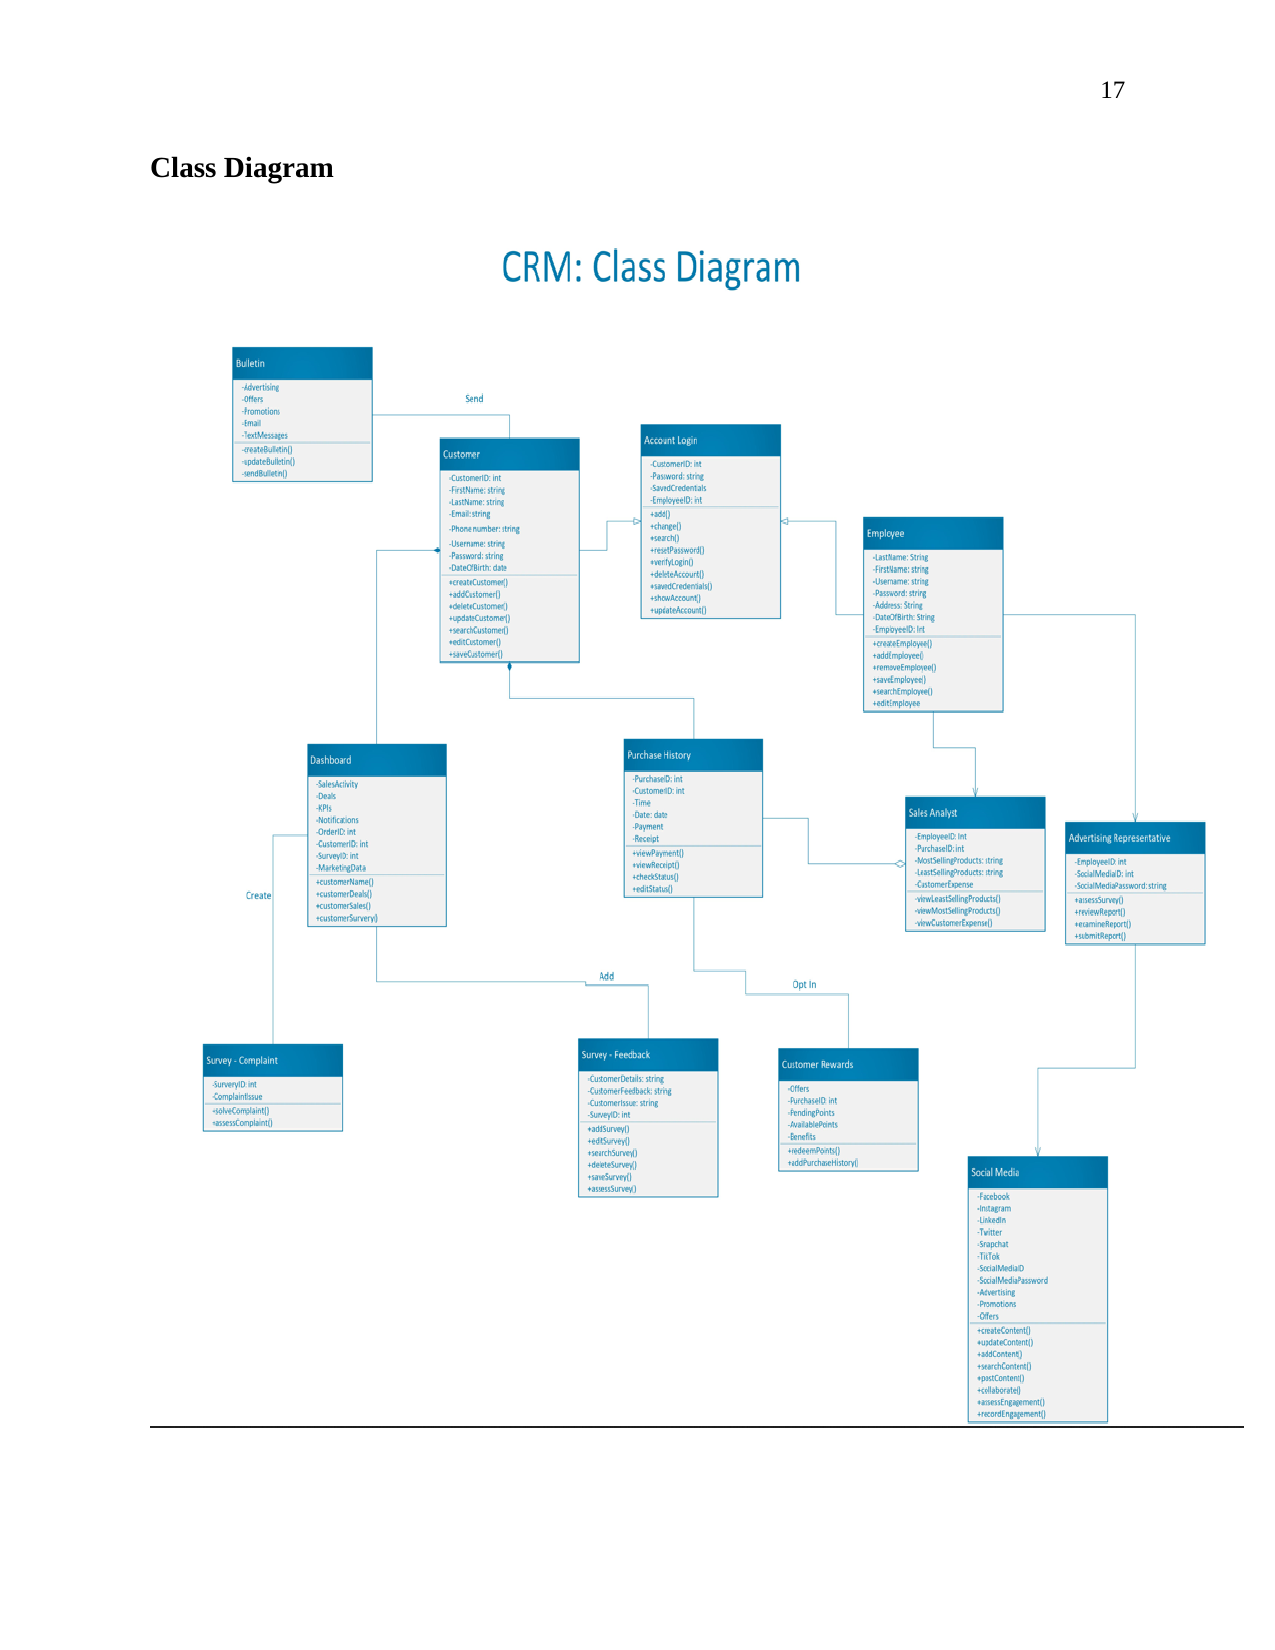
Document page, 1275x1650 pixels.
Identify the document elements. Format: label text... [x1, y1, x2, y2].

subtitle Class Diagram [150, 150, 1125, 183]
picture [150, 226, 1244, 1428]
